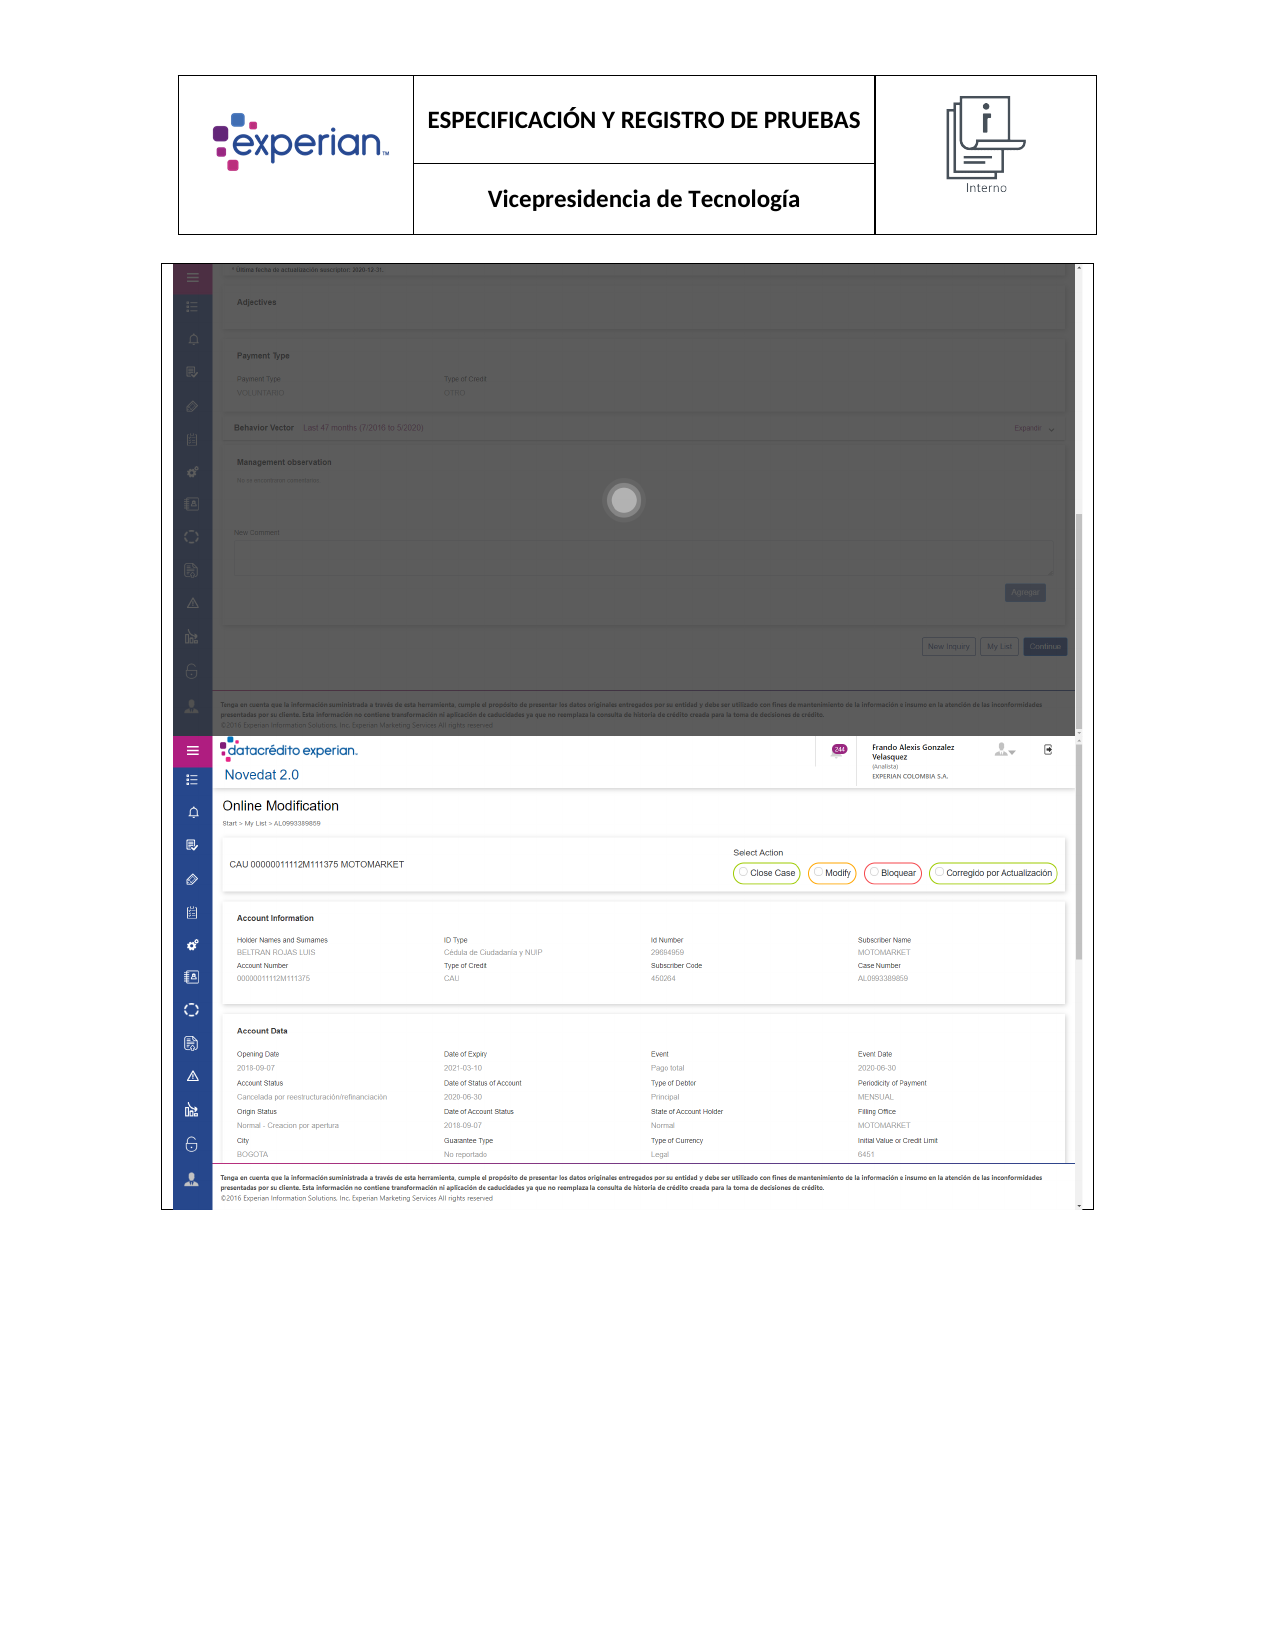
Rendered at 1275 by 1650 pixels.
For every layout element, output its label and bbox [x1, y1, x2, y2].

picture [173, 264, 1083, 1210]
picture [191, 91, 401, 192]
table_cell [1083, 264, 1093, 1209]
table_cell [162, 264, 173, 1209]
picture [946, 91, 1026, 193]
